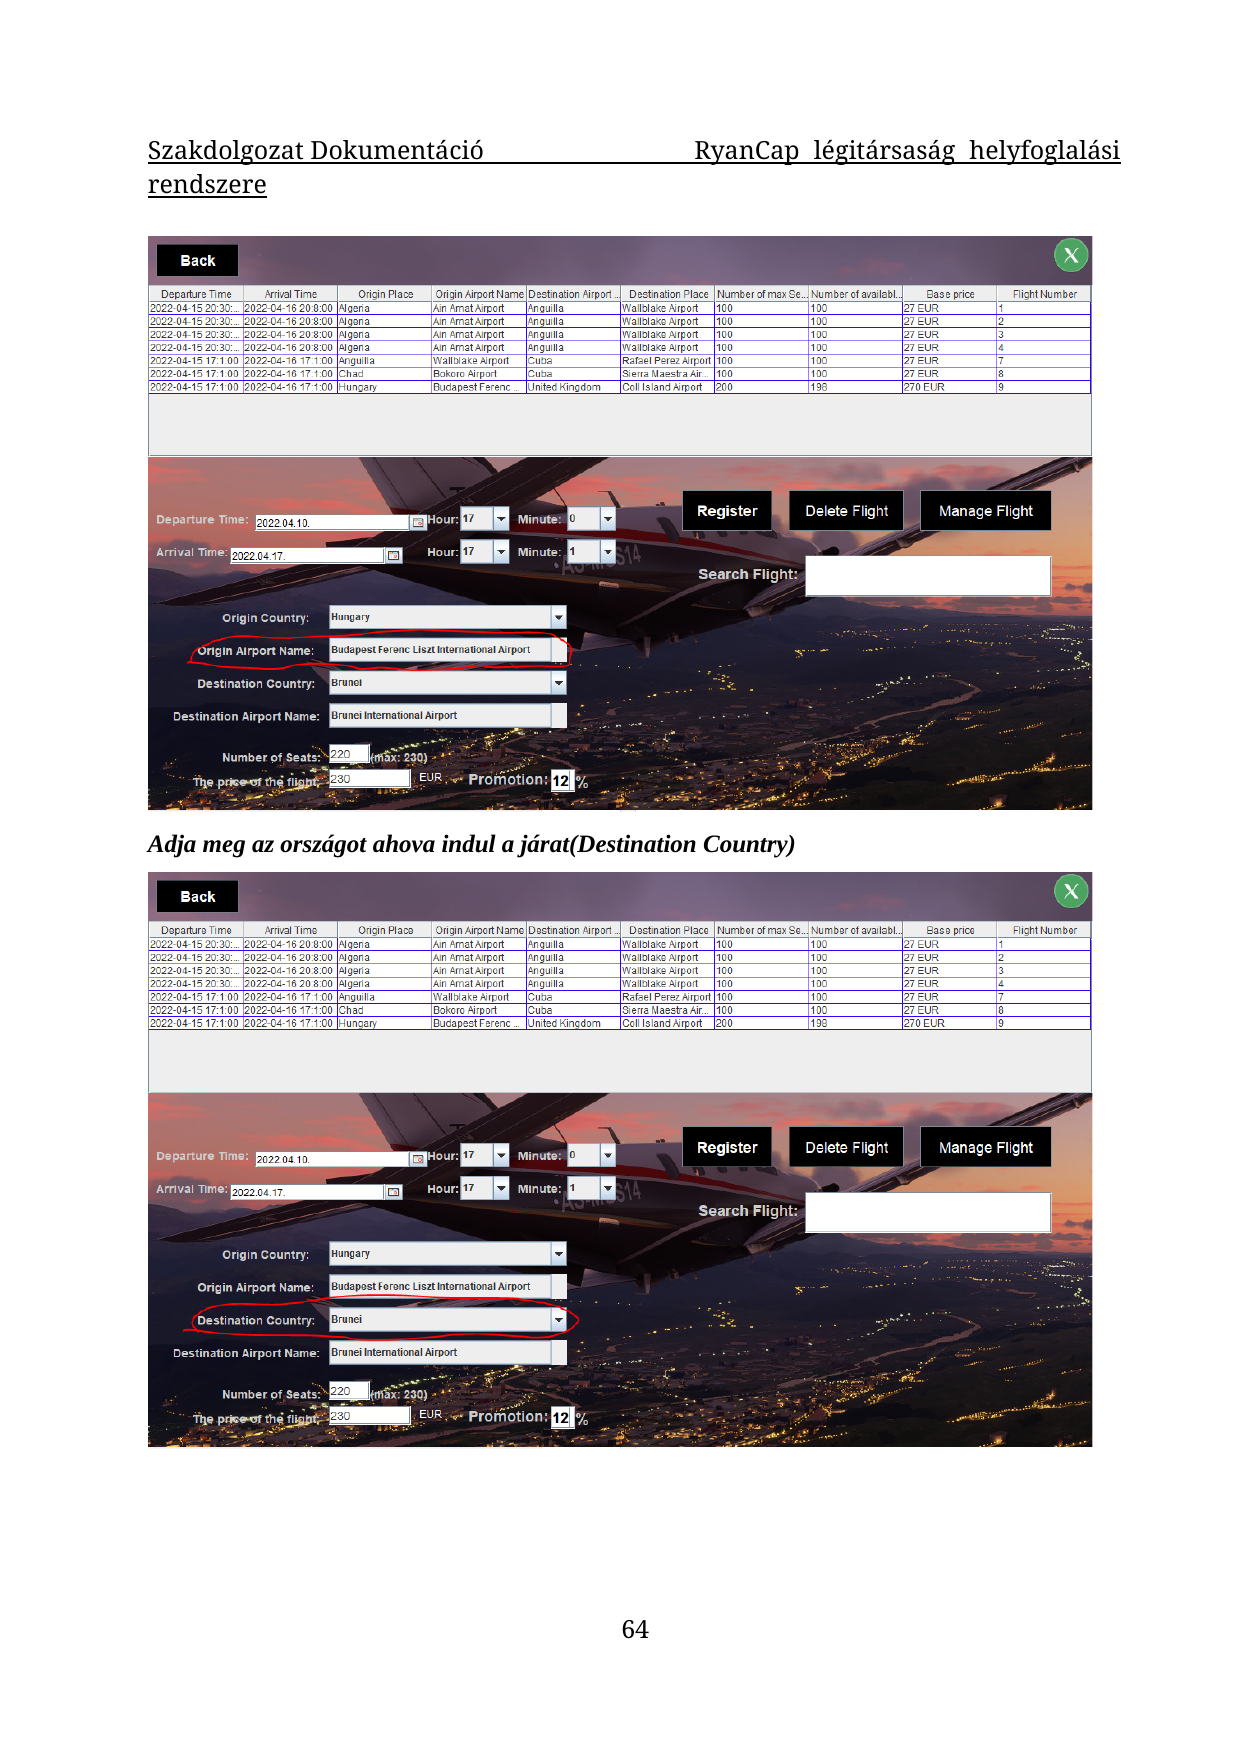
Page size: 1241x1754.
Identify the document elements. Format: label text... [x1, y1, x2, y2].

text Adja meg az országot ahova indul a járat(Destination Country) [148, 829, 1122, 857]
picture [147, 235, 1093, 812]
picture [147, 871, 1093, 1449]
